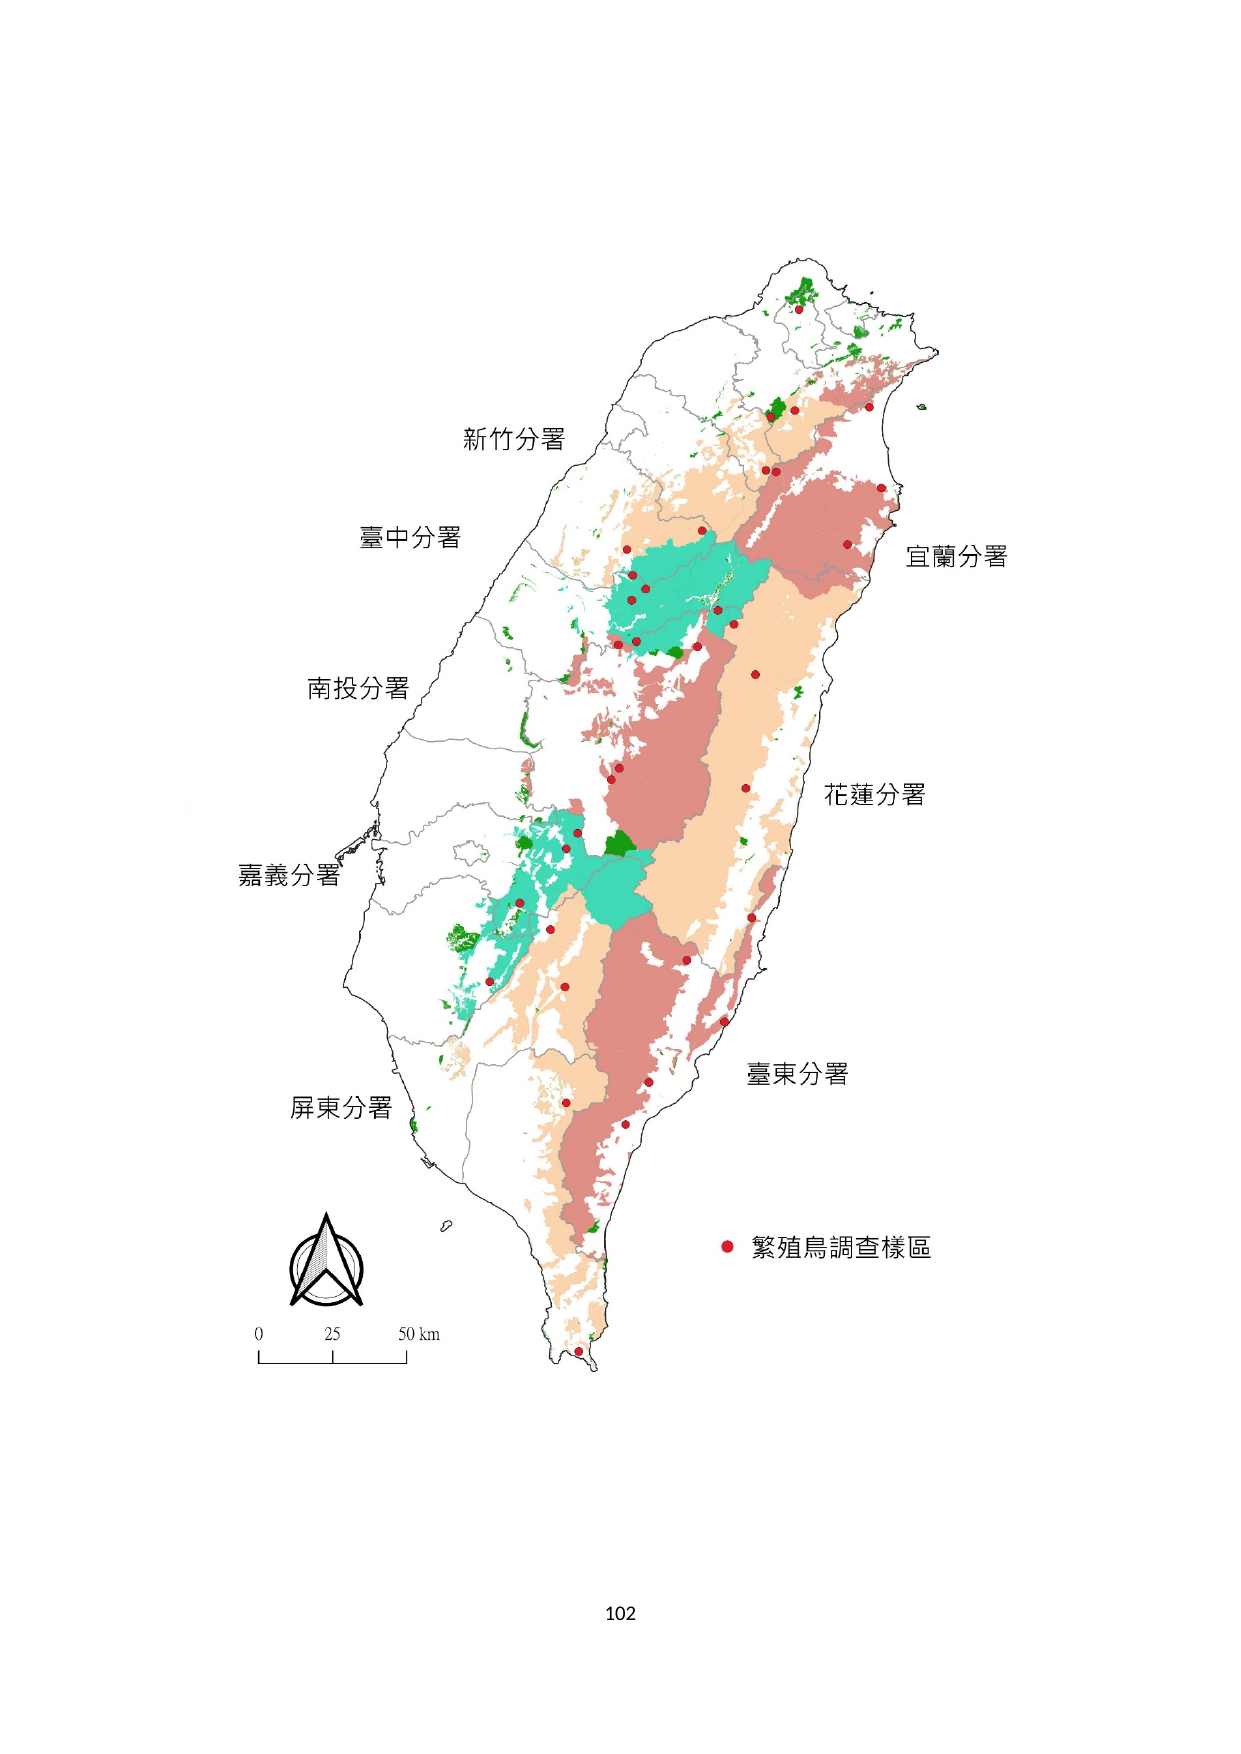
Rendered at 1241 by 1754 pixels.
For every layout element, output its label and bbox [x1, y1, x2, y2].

picture [187, 207, 1053, 1430]
